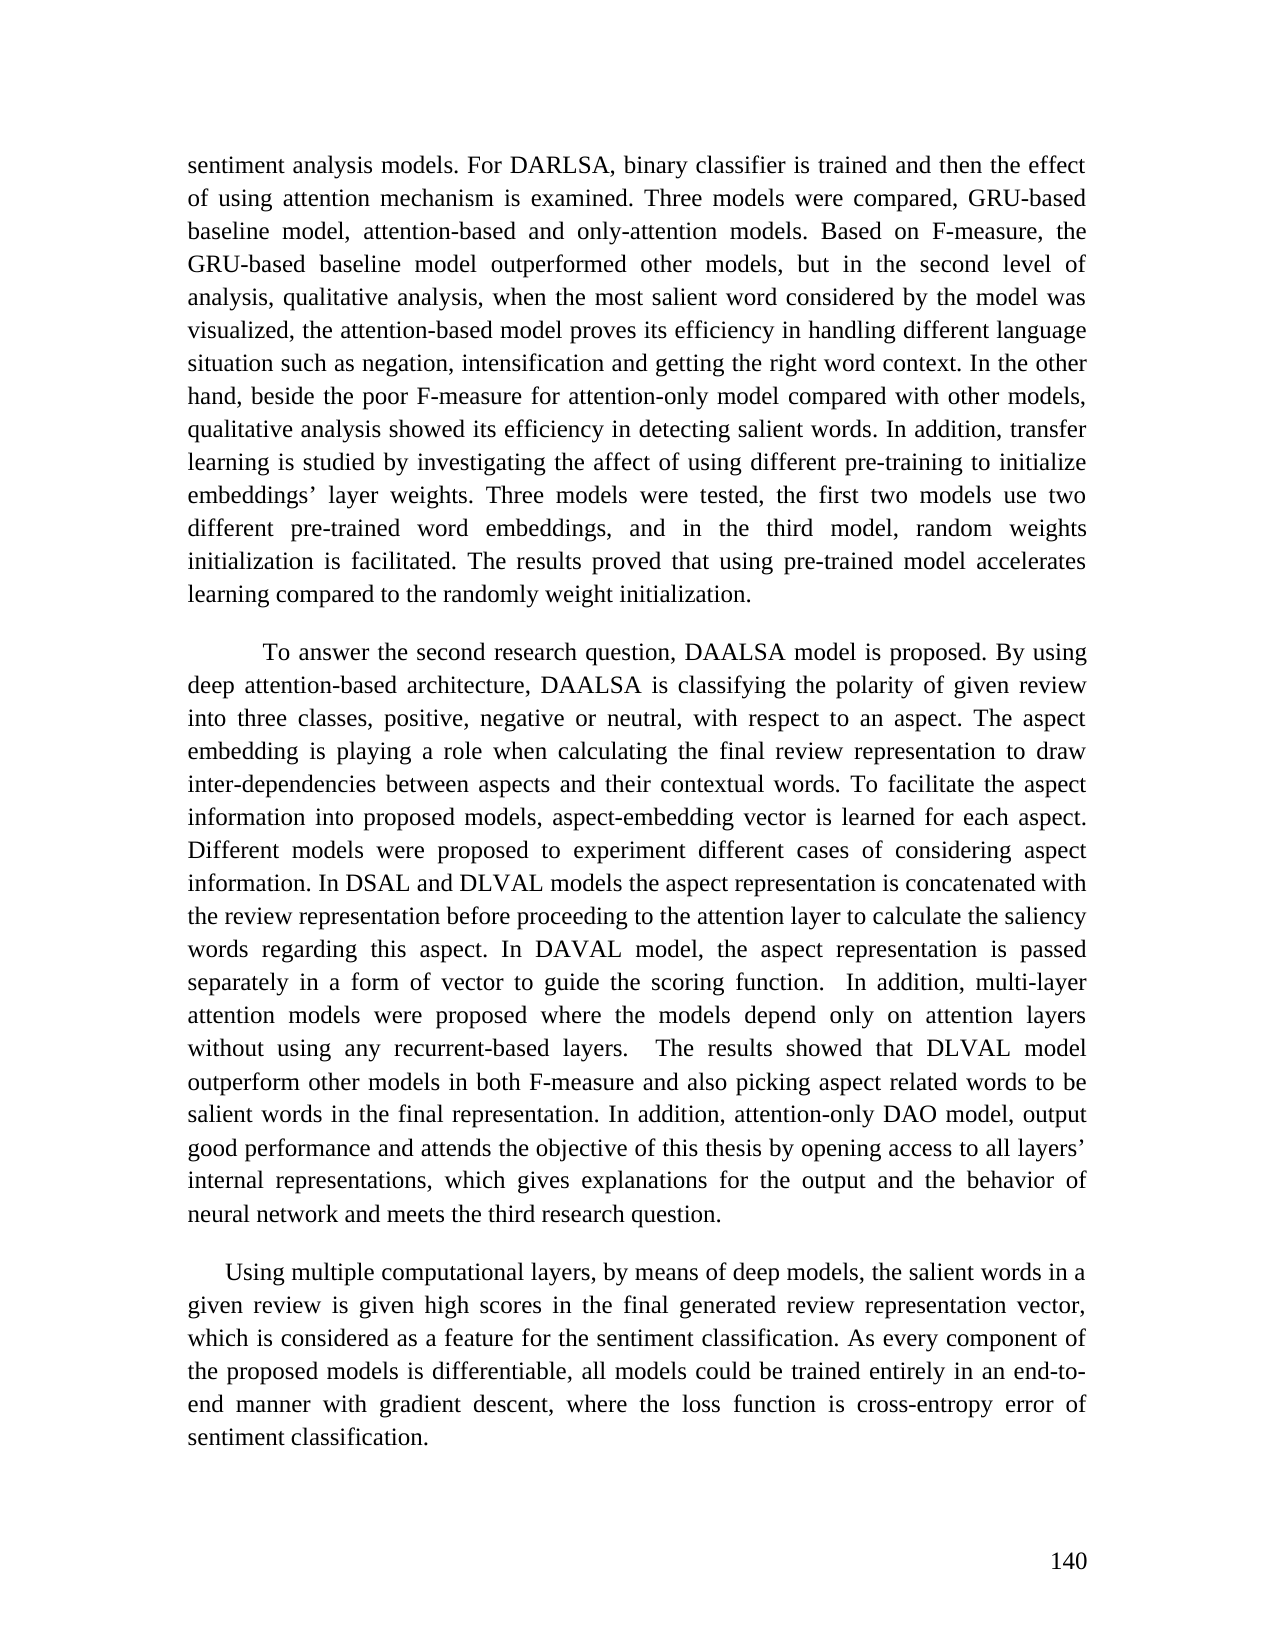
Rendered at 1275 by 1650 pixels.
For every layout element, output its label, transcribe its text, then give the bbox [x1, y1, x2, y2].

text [187, 150, 1087, 608]
text Using multiple computational layers, by means of deep models, the salient words in a given review is given high scores in the final generated review representation vector, which is considered as a feature for the sentiment classification. As every component of the proposed models is differentiable, all models could be trained entirely in an end-to-end manner with gradient descent, where the loss function is cross-entropy error of sentiment classification. [187, 1257, 1087, 1451]
text To answer the second research question, DAALSA model is proposed. By using deep attention-based architecture, DAALSA is classifying the polarity of given review into three classes, positive, negative or neutral, with respect to an aspect. The aspect embedding is playing a role when calculating the final review representation to draw inter-dependencies between aspects and their contextual words. To facilitate the aspect information into proposed models, aspect-embedding vector is learned for each aspect. Different models were proposed to experiment different cases of considering aspect information. In DSAL and DLVAL models the aspect representation is concatenated with the review representation before proceeding to the attention layer to calculate the saliency words regarding this aspect. In DAVAL model, the aspect representation is passed separately in a form of vector to guide the scoring function. In addition, multi-layer attention models were proposed where the models depend only on attention layers without using any recurrent-based layers. The results showed that DLVAL model outperform other models in both F-measure and also picking aspect related words to be salient words in the final representation. In addition, attention-only DAO model, output good performance and attends the objective of this thesis by opening access to all layers’ internal representations, which gives explanations for the output and the behavior of neural network and meets the third research question. [187, 637, 1087, 1227]
